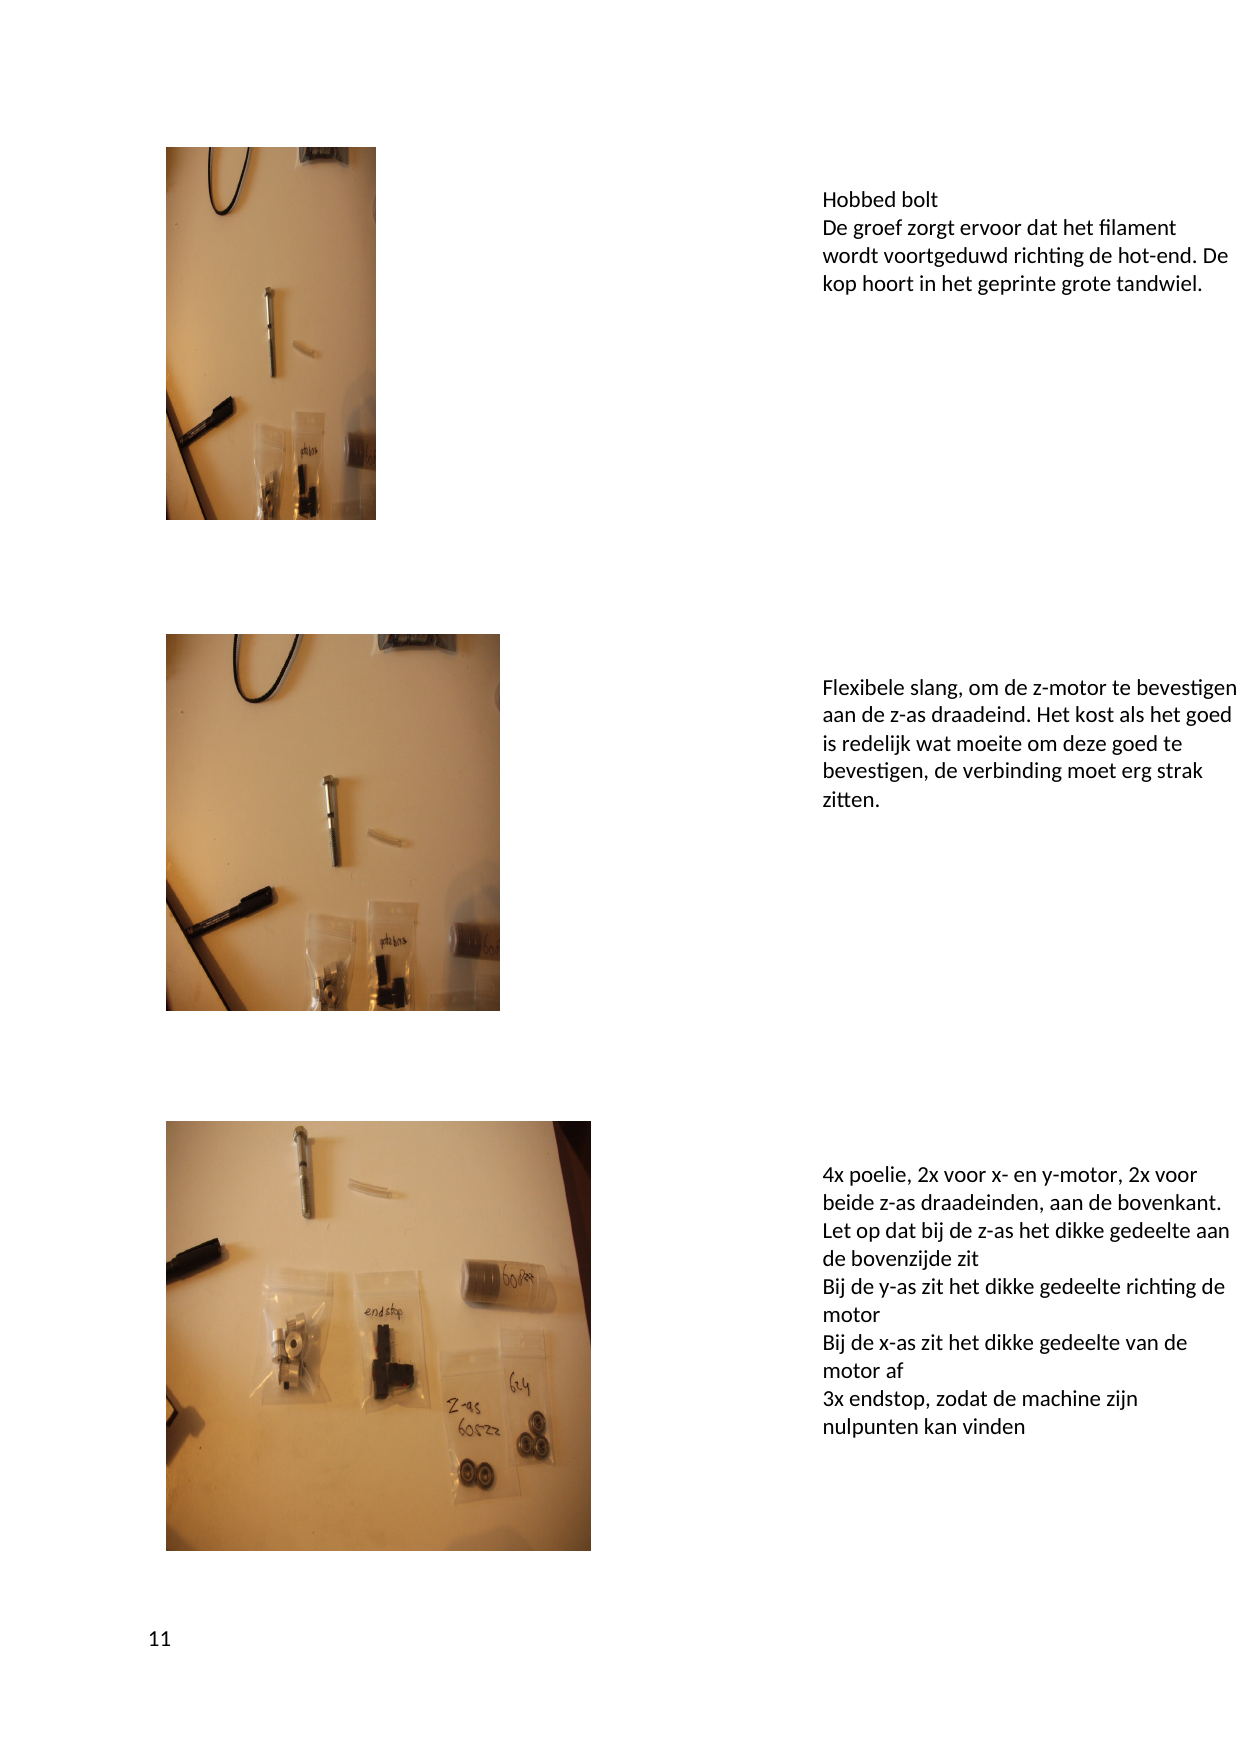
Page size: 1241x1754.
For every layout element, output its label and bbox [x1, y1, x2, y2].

picture [166, 1121, 591, 1551]
picture [166, 147, 376, 520]
picture [166, 634, 500, 1011]
